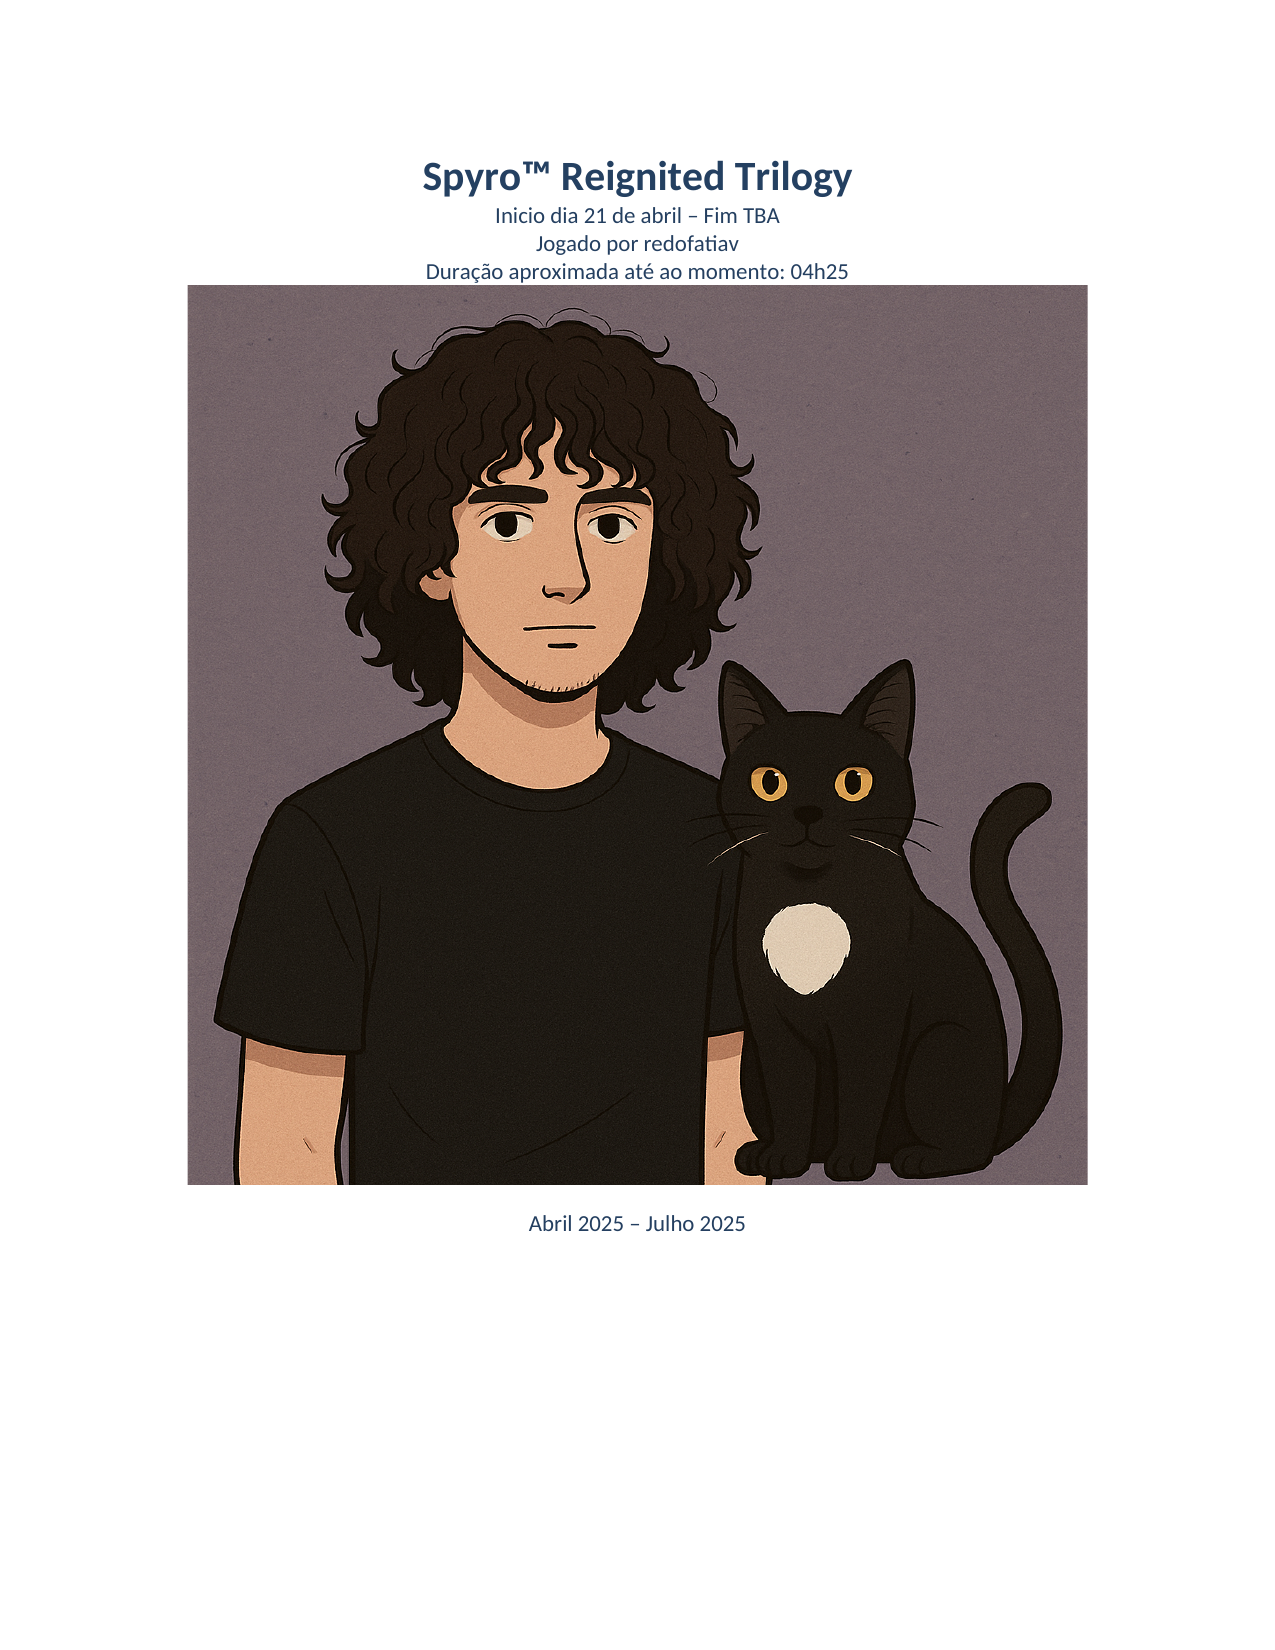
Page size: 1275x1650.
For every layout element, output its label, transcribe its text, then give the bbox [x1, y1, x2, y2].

subtitle Inicio dia 21 de abril – Fim TBA [187, 201, 1087, 229]
subtitle Spyro™ Reignited Trilogy [187, 150, 1087, 201]
subtitle Abril 2025 – Julho 2025 [187, 1209, 1087, 1238]
picture [187, 285, 1088, 1185]
subtitle Jogado por redofatiav [187, 229, 1087, 257]
subtitle Duração aproximada até ao momento: 04h25 [187, 257, 1087, 285]
